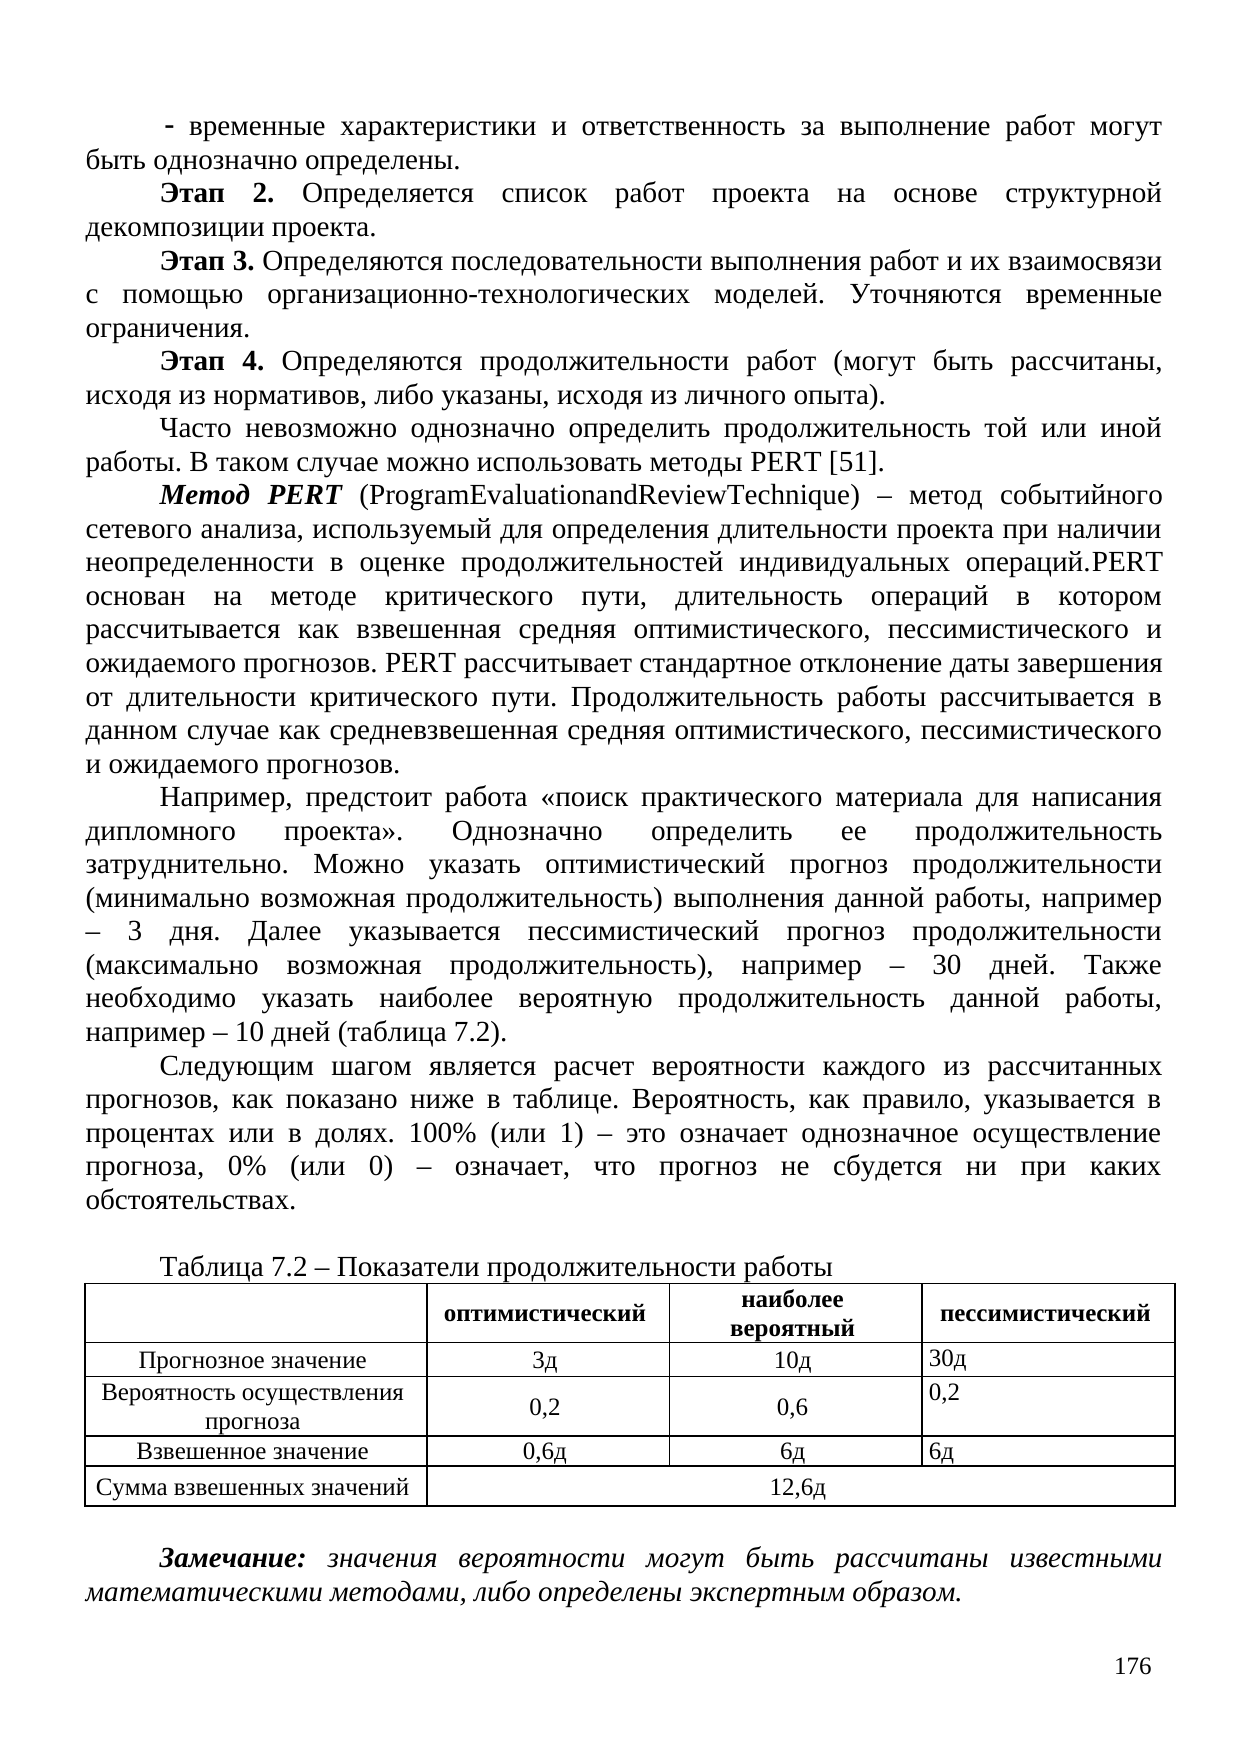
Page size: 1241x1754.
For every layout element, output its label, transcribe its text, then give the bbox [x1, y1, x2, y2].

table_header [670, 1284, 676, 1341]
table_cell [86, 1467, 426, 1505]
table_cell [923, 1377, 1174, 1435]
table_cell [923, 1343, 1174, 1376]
text Следующим шагом является расчет вероятности каждого из рассчитанных прогнозов, как показано ниже в таблице. Вероятность, как правило, указывается в процентах или в долях. 100% (или 1) – это означает однозначное осуществление прогноза, 0% (или 0) – означает, что прогноз не сбудется ни при каких обстоятельствах. [85, 1048, 1163, 1215]
text Метод PERT (ProgramEvaluationandReviewTechnique) – метод событийного сетевого анализа, используемый для определения длительности проекта при наличии неопределенности в оценке продолжительностей индивидуальных операций.PERT основан на методе критического пути, длительность операций в котором рассчитывается как взвешенная средняя оптимистического, пессимистического и ожидаемого прогнозов. PERT рассчитывает стандартное отклонение даты завершения от длительности критического пути. Продолжительность работы рассчитывается в данном случае как средневзвешенная средняя оптимистического, пессимистического и ожидаемого прогнозов. [85, 477, 1163, 779]
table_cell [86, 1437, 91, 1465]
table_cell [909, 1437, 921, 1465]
text временные характеристики и ответственность за выполнение работ могут быть однозначно определены. [85, 108, 1163, 176]
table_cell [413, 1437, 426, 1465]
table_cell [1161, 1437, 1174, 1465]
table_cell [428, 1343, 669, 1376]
text Часто невозможно однозначно определить продолжительность той или иной работы. В таком случае можно использовать методы PERT [51]. [85, 410, 1163, 477]
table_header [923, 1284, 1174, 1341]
text Этап 4. Определяются продолжительности работ (могут быть рассчитаны, исходя из нормативов, либо указаны, исходя из личного опыта). [85, 343, 1163, 410]
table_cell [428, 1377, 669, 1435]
text Например, предстоит работа «поиск практического материала для написания дипломного проекта». Однозначно определить ее продолжительность затруднительно. Можно указать оптимистический прогноз продолжительности (минимально возможная продолжительность) выполнения данной работы, например – 3 дня. Далее указывается пессимистический прогноз продолжительности (максимально возможная продолжительность), например – 30 дней. Также необходимо указать наиболее вероятную продолжительность данной работы, например – 10 дней (таблица 7.2). [85, 779, 1163, 1048]
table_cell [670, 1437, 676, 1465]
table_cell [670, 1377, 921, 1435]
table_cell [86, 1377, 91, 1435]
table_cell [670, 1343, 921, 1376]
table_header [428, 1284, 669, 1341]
text Таблица 7.2 – Показатели продолжительности работы [85, 1249, 1163, 1282]
text Этап 2. Определяется список работ проекта на основе структурной декомпозиции проекта. [85, 176, 1163, 243]
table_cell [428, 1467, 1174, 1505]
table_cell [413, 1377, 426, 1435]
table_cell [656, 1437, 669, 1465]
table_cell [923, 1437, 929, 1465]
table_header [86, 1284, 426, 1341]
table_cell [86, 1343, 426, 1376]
text Этап 3. Определяются последовательности выполнения работ и их взаимосвязи с помощью организационно-технологических моделей. Уточняются временные ограничения. [85, 243, 1163, 343]
text Замечание: значения вероятности могут быть рассчитаны известными математическими методами, либо определены экспертным образом. [85, 1540, 1163, 1607]
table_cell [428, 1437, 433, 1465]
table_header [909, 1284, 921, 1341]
